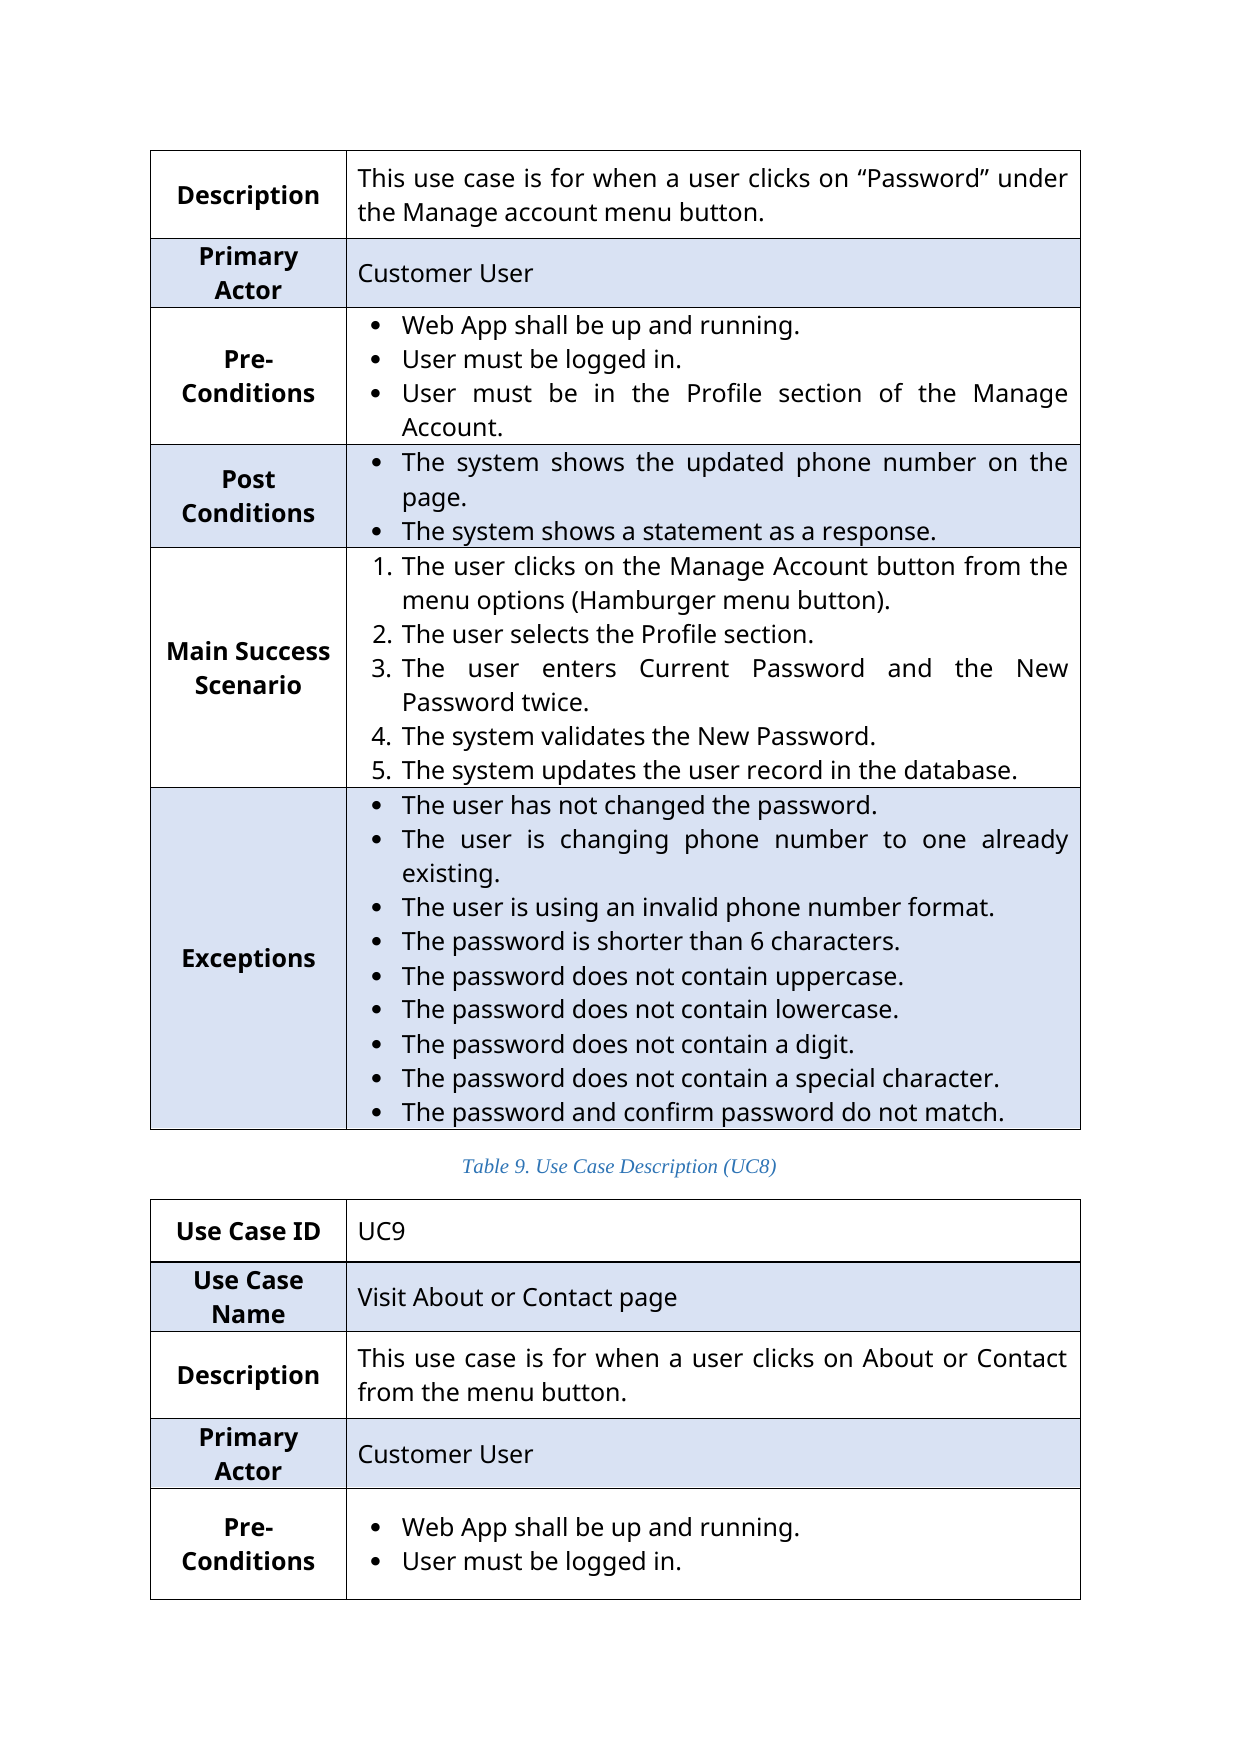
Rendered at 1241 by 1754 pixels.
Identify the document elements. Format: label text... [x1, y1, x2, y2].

table_cell Web App shall be up and running. User must be logged in. [347, 1489, 1080, 1599]
table_cell Description [151, 1332, 346, 1418]
table_cell Customer User [347, 239, 1080, 307]
table_header Use Case ID [151, 1200, 346, 1261]
table_header UC9 [347, 1200, 1080, 1261]
table_cell Post Conditions [151, 445, 346, 547]
table_cell Pre-Conditions [151, 308, 346, 444]
table_cell Primary Actor [151, 1419, 346, 1487]
table_cell Pre-Conditions [151, 1489, 346, 1599]
table_cell The user has not changed the password. The user is changing phone number to one already existing. The user is using an invalid phone number format. The password is shorter than 6 characters. The password does not contain uppercase. The password does not contain lowercase. The password does not contain a digit. The password does not contain a special character. The password and confirm password do not match. [347, 788, 1080, 1128]
table_cell The user clicks on the Manage Account button from the menu options (Hamburger menu button). The user selects the Profile section. The user enters Current Password and the New Password twice. The system validates the New Password. The system updates the user record in the database. [347, 548, 1080, 787]
table_cell Web App shall be up and running. User must be logged in. User must be in the Profile section of the Manage Account. [347, 308, 1080, 444]
table_cell Customer User [347, 1419, 1080, 1487]
table_cell Main Success Scenario [151, 548, 346, 787]
table_cell Description [151, 151, 346, 238]
text Table 9. Use Case Description (UC8) [150, 1154, 1090, 1178]
table_cell The system shows the updated phone number on the page. The system shows a statement as a response. [347, 445, 1080, 547]
table_cell Exceptions [151, 788, 346, 1128]
table_cell Visit About or Contact page [347, 1263, 1080, 1331]
table_cell This use case is for when a user clicks on “Password” under the Manage account menu button. [347, 151, 1080, 238]
table_cell This use case is for when a user clicks on About or Contact from the menu button. [347, 1332, 1080, 1418]
table_cell Use Case Name [151, 1263, 346, 1331]
table_cell Primary Actor [151, 239, 346, 307]
